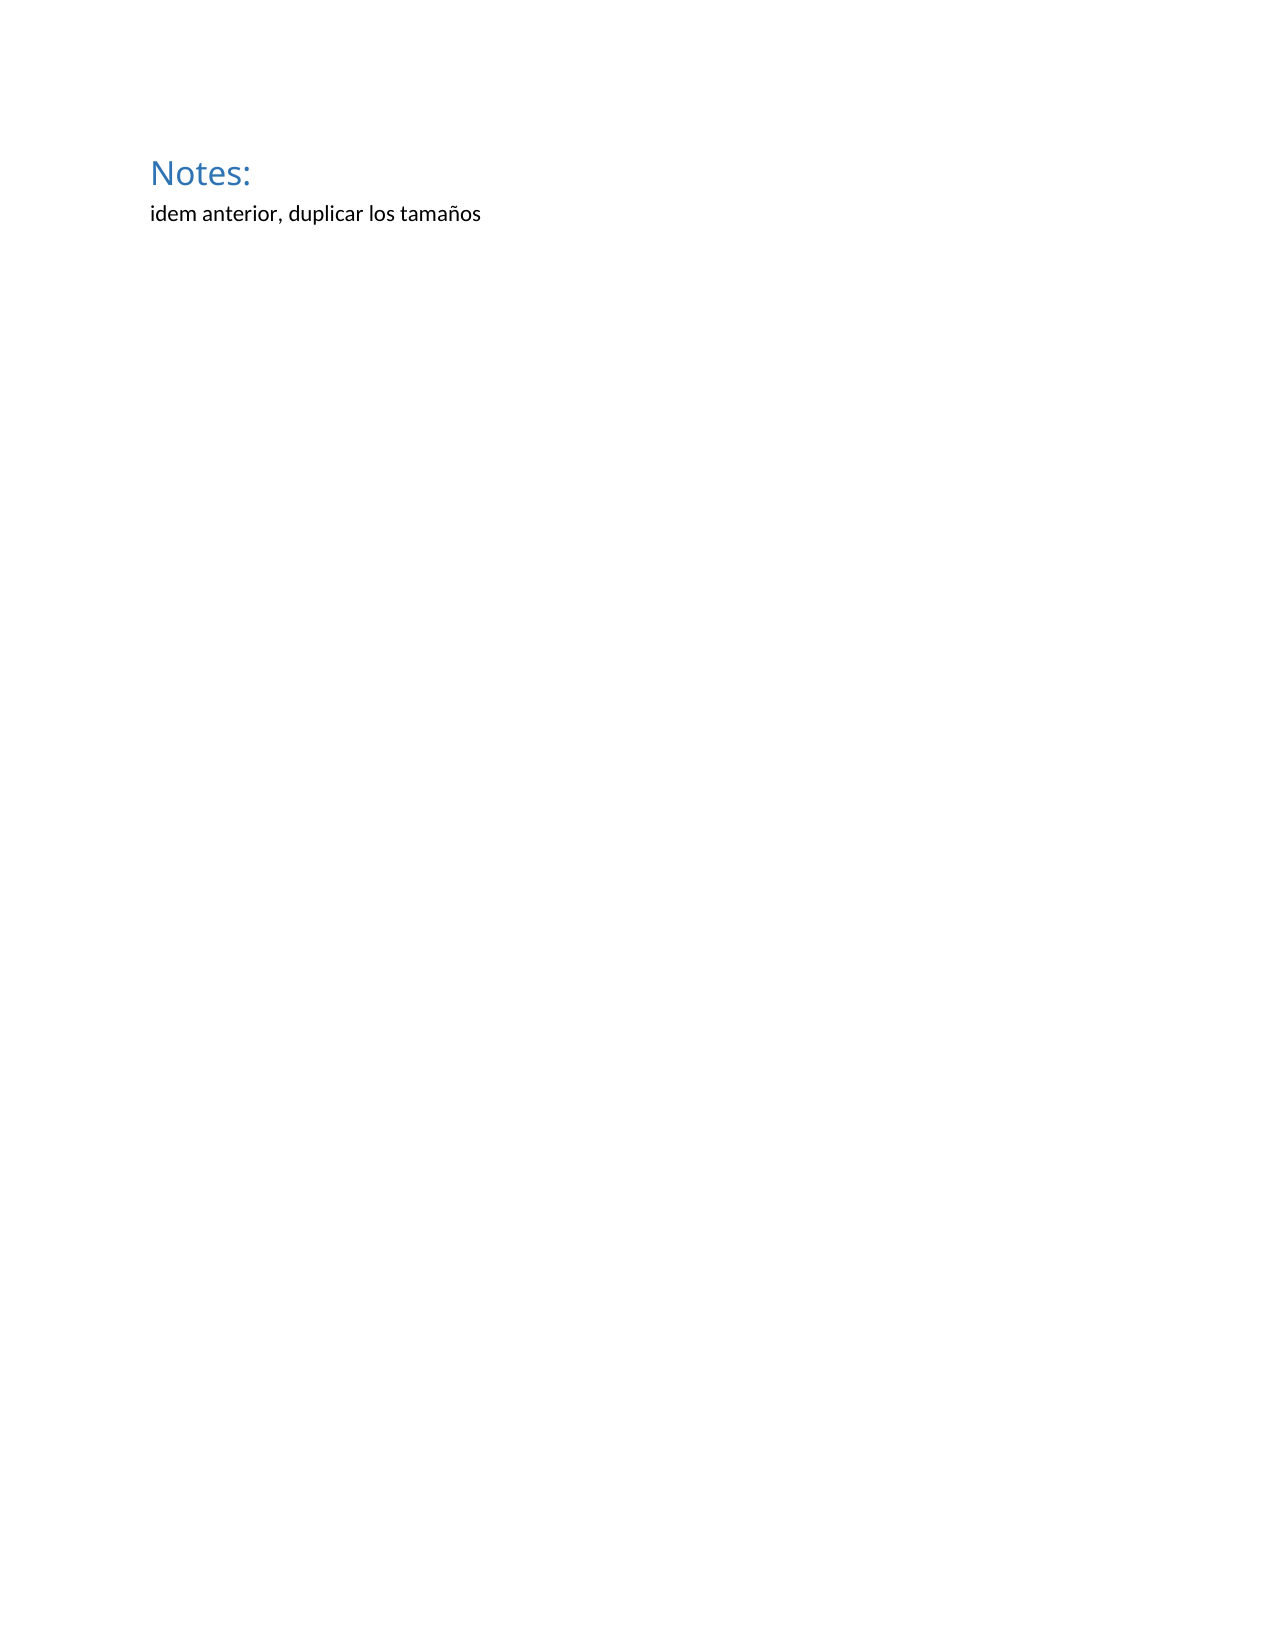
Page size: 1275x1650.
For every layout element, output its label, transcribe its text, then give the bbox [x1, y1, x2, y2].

text idem anterior, duplicar los tamaños [150, 199, 1125, 227]
subtitle Notes: [150, 150, 1125, 195]
